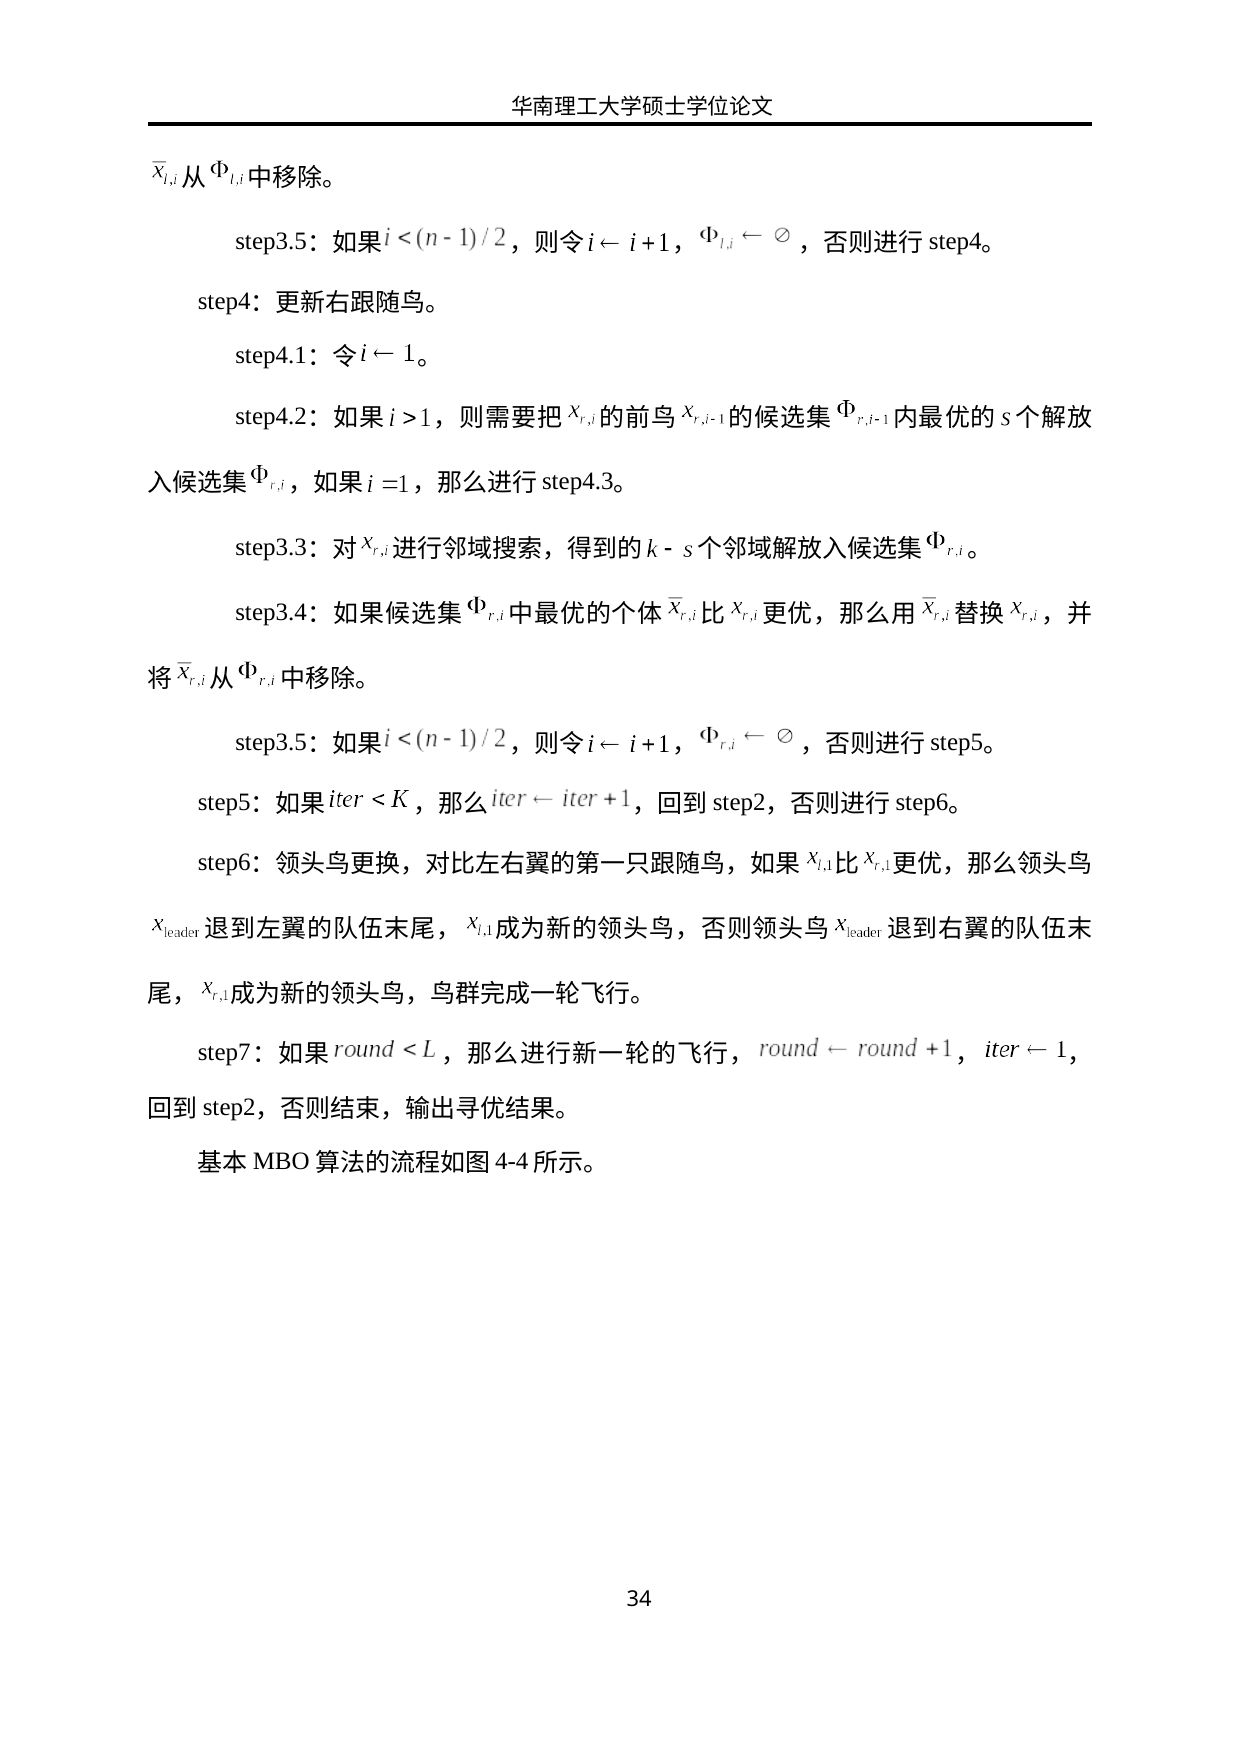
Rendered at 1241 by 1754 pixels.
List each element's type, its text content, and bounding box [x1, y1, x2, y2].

text step4：更新右跟随鸟。 [148, 282, 1092, 318]
text step7：如果，那么进行新一轮的飞行，，，回到step2，否则结束，输出寻优结果。 [148, 1033, 1092, 1124]
text step3.4：如果候选集中最优的个体比更优，那么用替换，并将从中移除。 [148, 588, 1092, 700]
text step3.3：对进行邻域搜索，得到的个邻域解放入候选集。 [148, 523, 1092, 570]
text step4.1：令。 [148, 337, 1092, 373]
text step4.2：如果，则需要把的前鸟的候选集内最优的个解放入候选集，如果，那么进行step4.3。 [148, 392, 1092, 505]
text step5：如果，那么，回到step2，否则进行step6。 [148, 783, 1092, 820]
text 基本MBO算法的流程如图4-4所示。 [148, 1143, 1092, 1179]
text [148, 152, 1092, 199]
text step6：领头鸟更换，对比左右翼的第一只跟随鸟，如果比更优，那么领头鸟退到左翼的队伍末尾，成为新的领头鸟，否则领头鸟退到右翼的队伍末尾，成为新的领头鸟，鸟群完成一轮飞行。 [148, 838, 1092, 1015]
text step3.5：如果，则令，，否则进行step5。 [148, 718, 1092, 765]
text step3.5：如果，则令，，否则进行step4。 [148, 217, 1092, 264]
